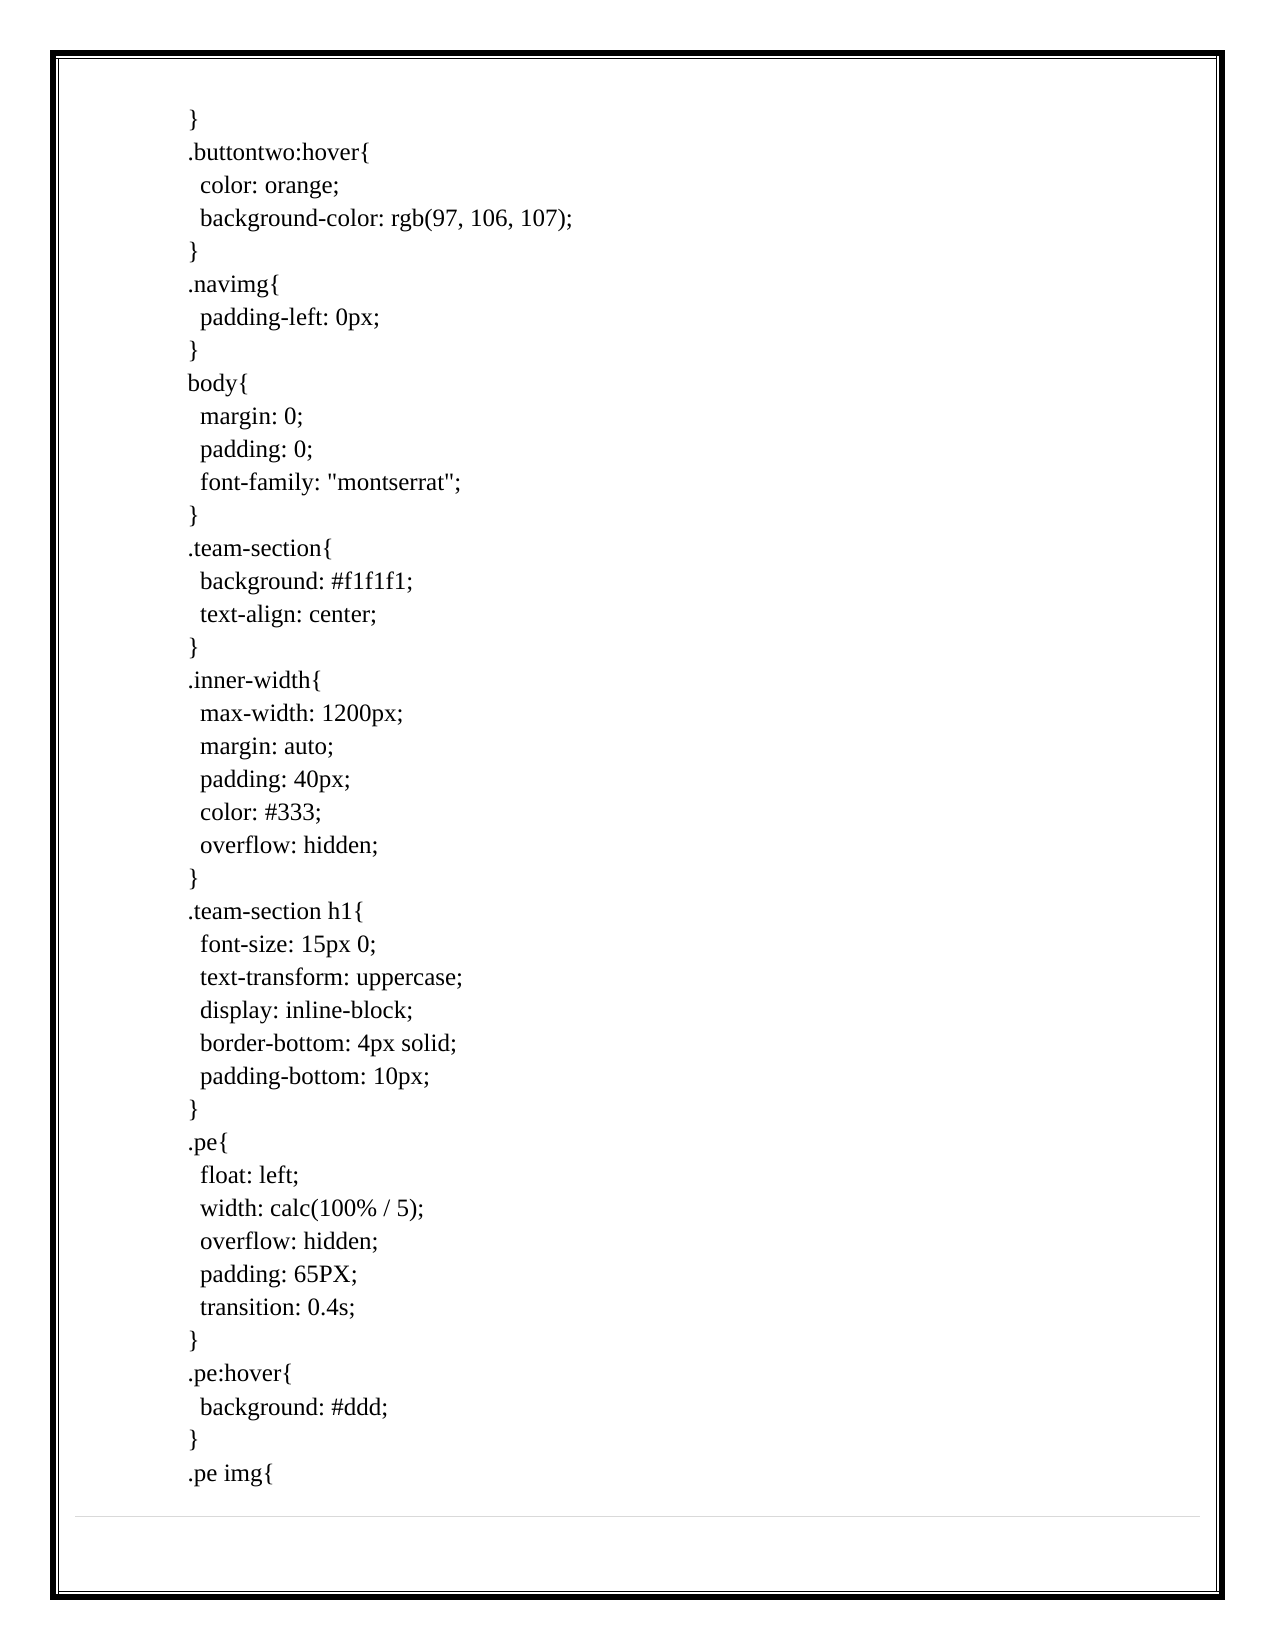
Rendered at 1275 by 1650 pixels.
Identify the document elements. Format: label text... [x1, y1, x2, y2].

list } [187, 500, 1200, 529]
list } [187, 1424, 1200, 1453]
list } [187, 236, 1200, 264]
list background: #ddd; [187, 1392, 1200, 1420]
list .pe:hover{ [187, 1358, 1200, 1387]
list } [187, 863, 1200, 892]
list background: #f1f1f1; [187, 566, 1200, 595]
list font-family: "montserrat"; [187, 467, 1200, 496]
list .team-section{ [187, 533, 1200, 562]
list display: inline-block; [187, 995, 1200, 1024]
list font-size: 15px 0; [187, 929, 1200, 958]
list body{ [187, 368, 1200, 397]
list } [187, 1094, 1200, 1123]
list .team-section h1{ [187, 896, 1200, 925]
list color: #333; [187, 797, 1200, 826]
list .buttontwo:hover{ [187, 137, 1200, 166]
list } [187, 335, 1200, 364]
list .inner-width{ [187, 665, 1200, 694]
list padding: 0; [187, 434, 1200, 463]
list } [187, 1326, 1200, 1354]
list text-align: center; [187, 599, 1200, 628]
list transition: 0.4s; [187, 1292, 1200, 1321]
list padding-left: 0px; [187, 302, 1200, 331]
list border-bottom: 4px solid; [187, 1028, 1200, 1057]
list } [187, 104, 1200, 132]
list max-width: 1200px; [187, 698, 1200, 727]
list overflow: hidden; [187, 830, 1200, 859]
list .pe img{ [187, 1458, 1200, 1486]
list color: orange; [187, 170, 1200, 198]
list padding-bottom: 10px; [187, 1061, 1200, 1090]
list float: left; [187, 1160, 1200, 1189]
list margin: auto; [187, 731, 1200, 760]
list overflow: hidden; [187, 1226, 1200, 1255]
list } [187, 632, 1200, 661]
list padding: 40px; [187, 764, 1200, 793]
list .pe{ [187, 1127, 1200, 1156]
list width: calc(100% / 5); [187, 1193, 1200, 1222]
list background-color: rgb(97, 106, 107); [187, 203, 1200, 232]
list padding: 65PX; [187, 1259, 1200, 1288]
list margin: 0; [187, 401, 1200, 430]
list .navimg{ [187, 269, 1200, 298]
list text-transform: uppercase; [187, 962, 1200, 991]
